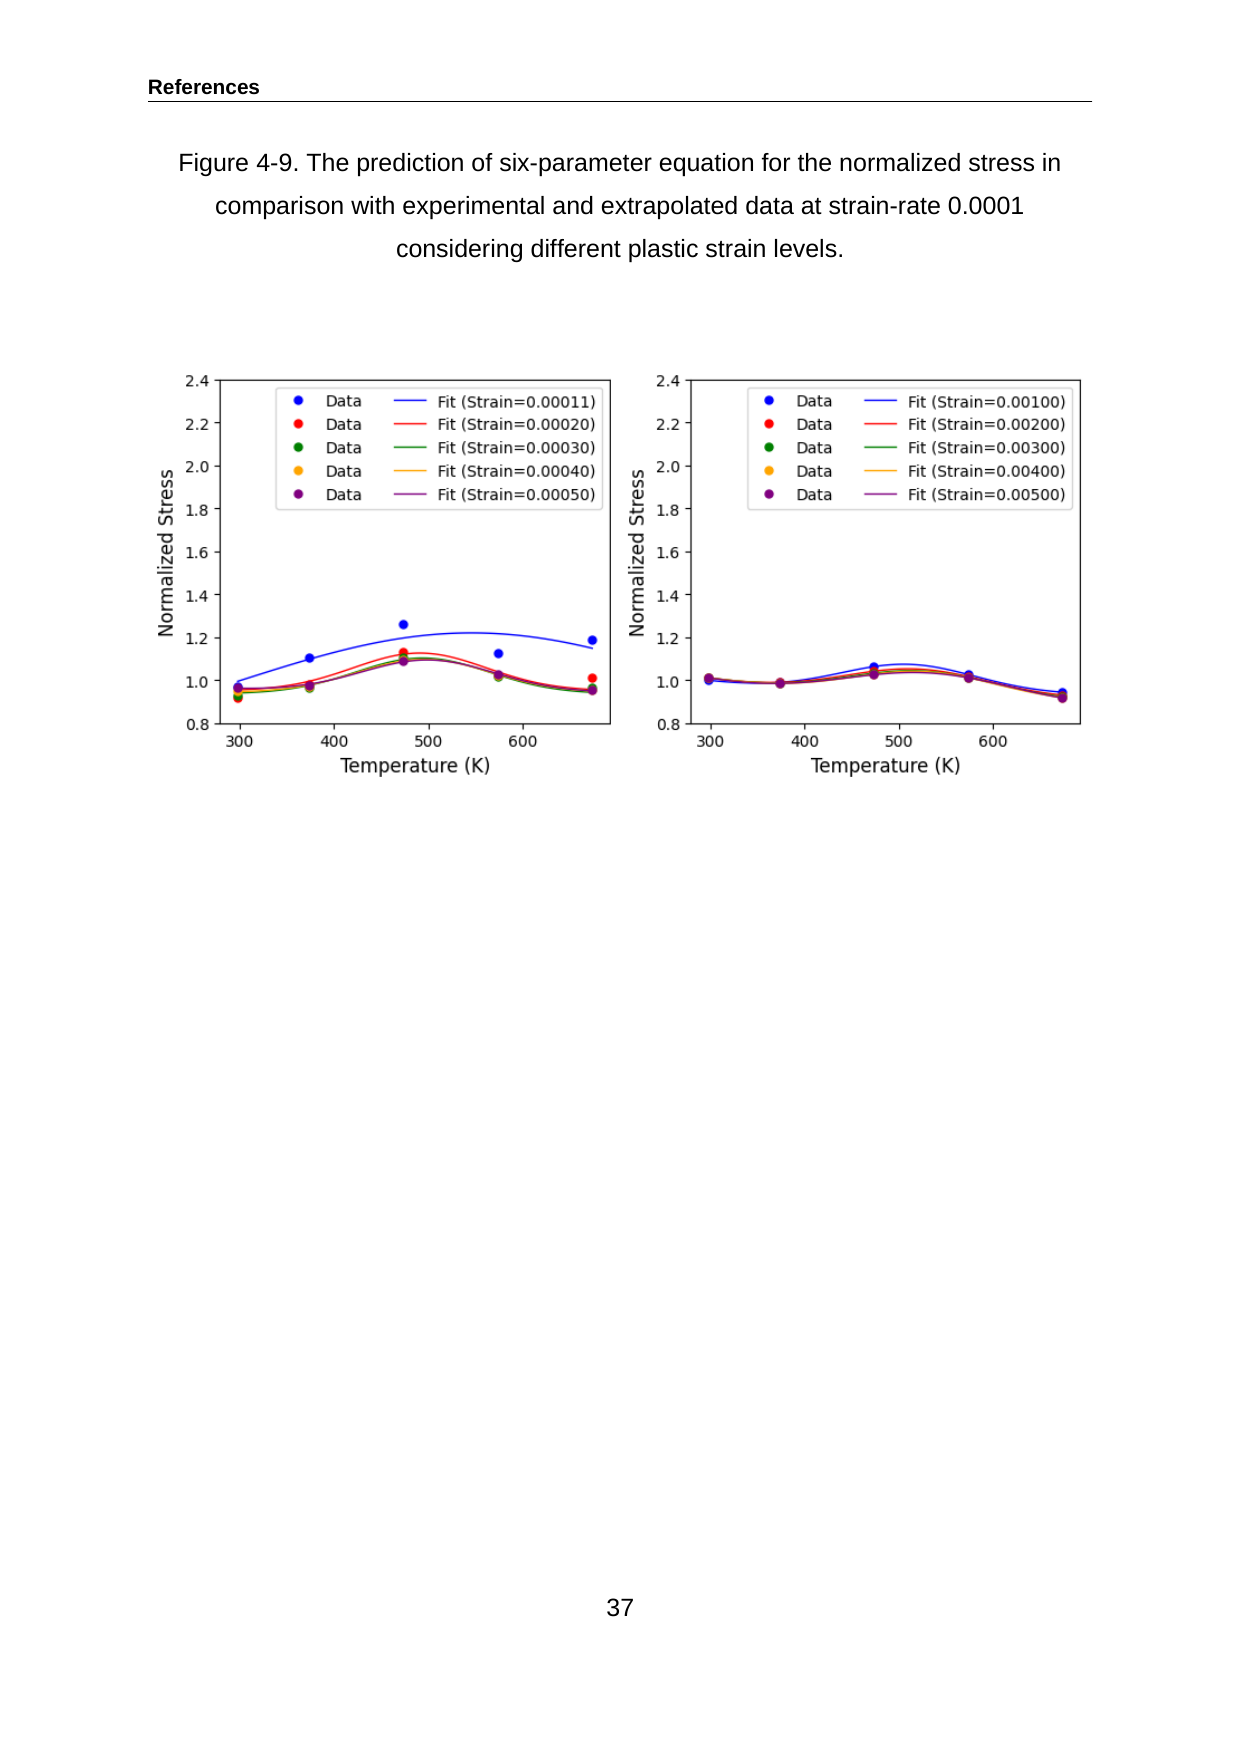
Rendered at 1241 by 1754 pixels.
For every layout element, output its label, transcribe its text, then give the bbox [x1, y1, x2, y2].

picture [618, 363, 1091, 787]
picture [147, 363, 612, 787]
